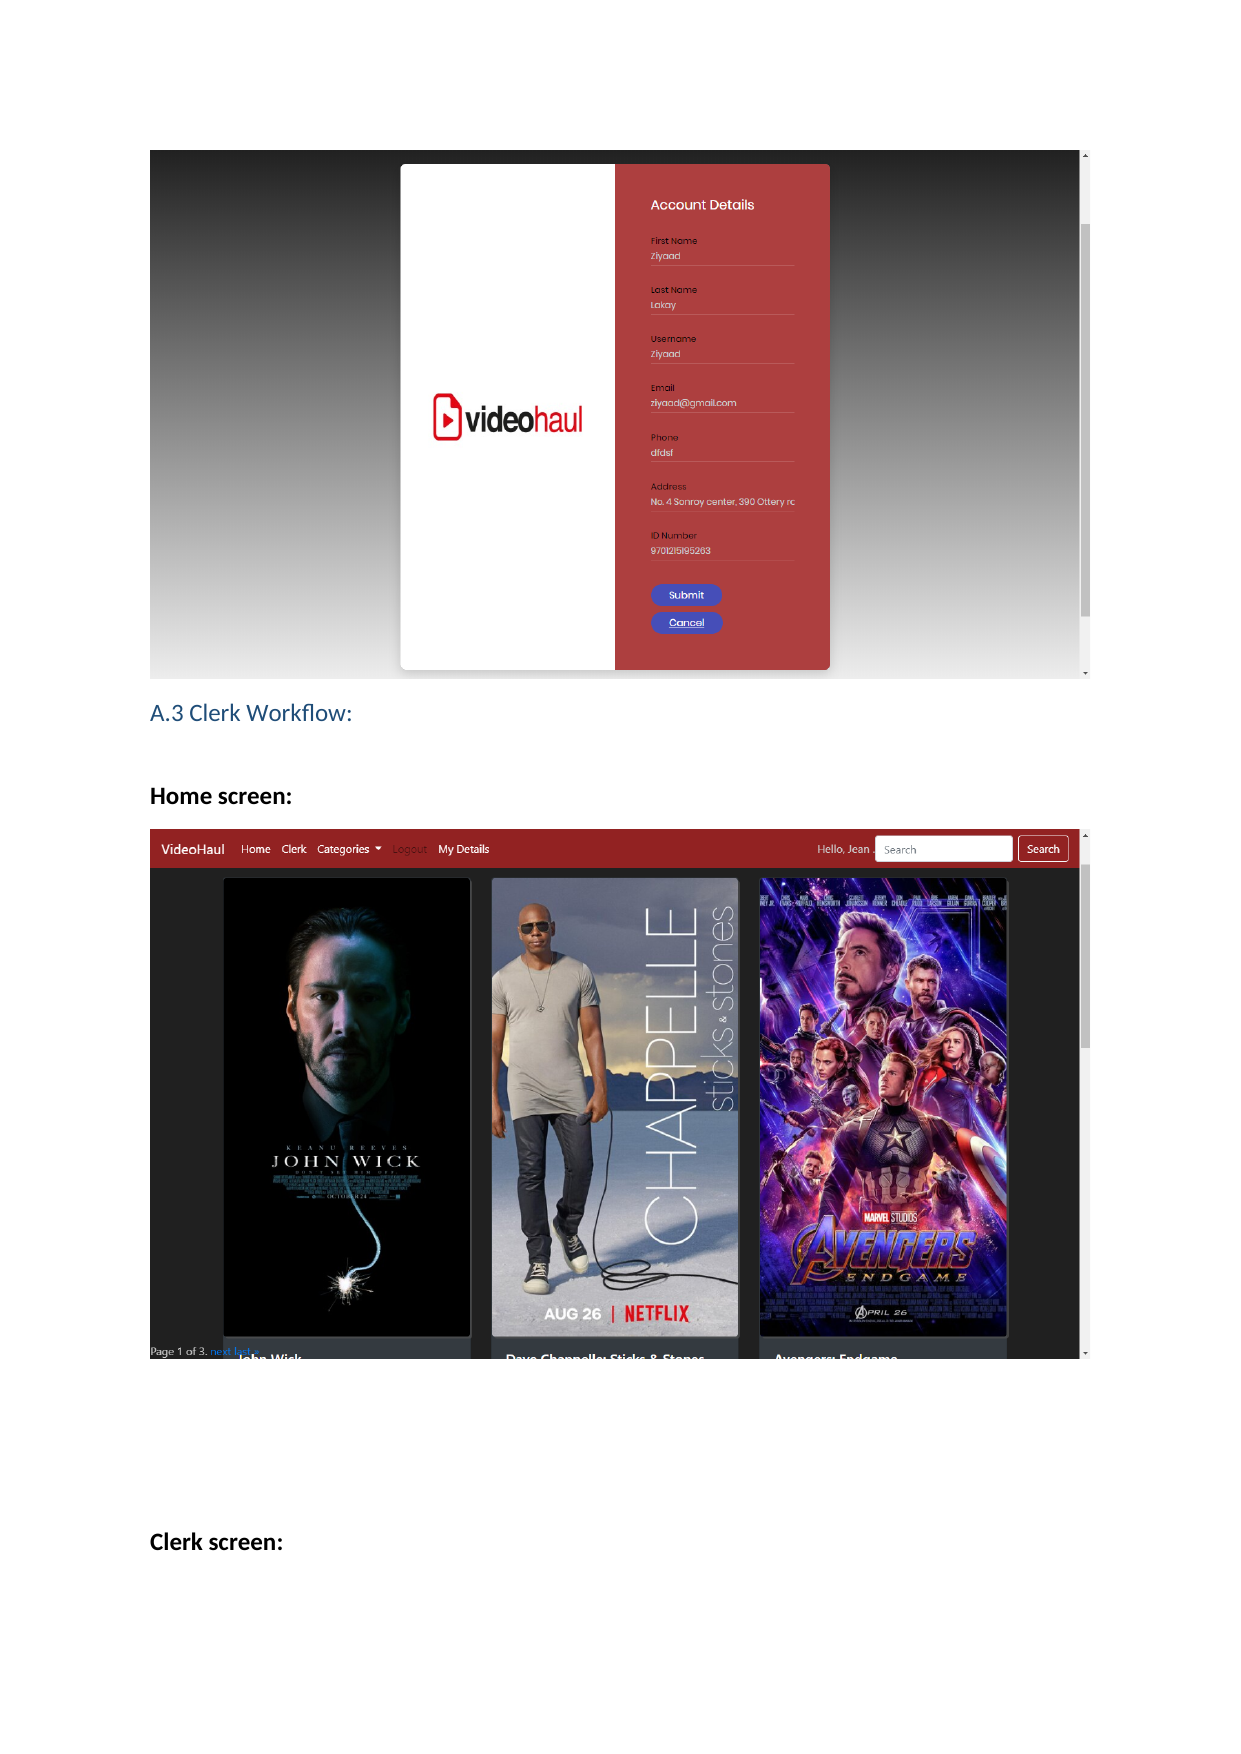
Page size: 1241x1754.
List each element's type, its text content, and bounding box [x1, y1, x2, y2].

text Clerk screen: [150, 1526, 1090, 1556]
text Home screen: [150, 780, 1090, 811]
subtitle A.3 Clerk Workflow: [150, 697, 1090, 728]
picture [150, 150, 1091, 679]
picture [150, 829, 1091, 1359]
